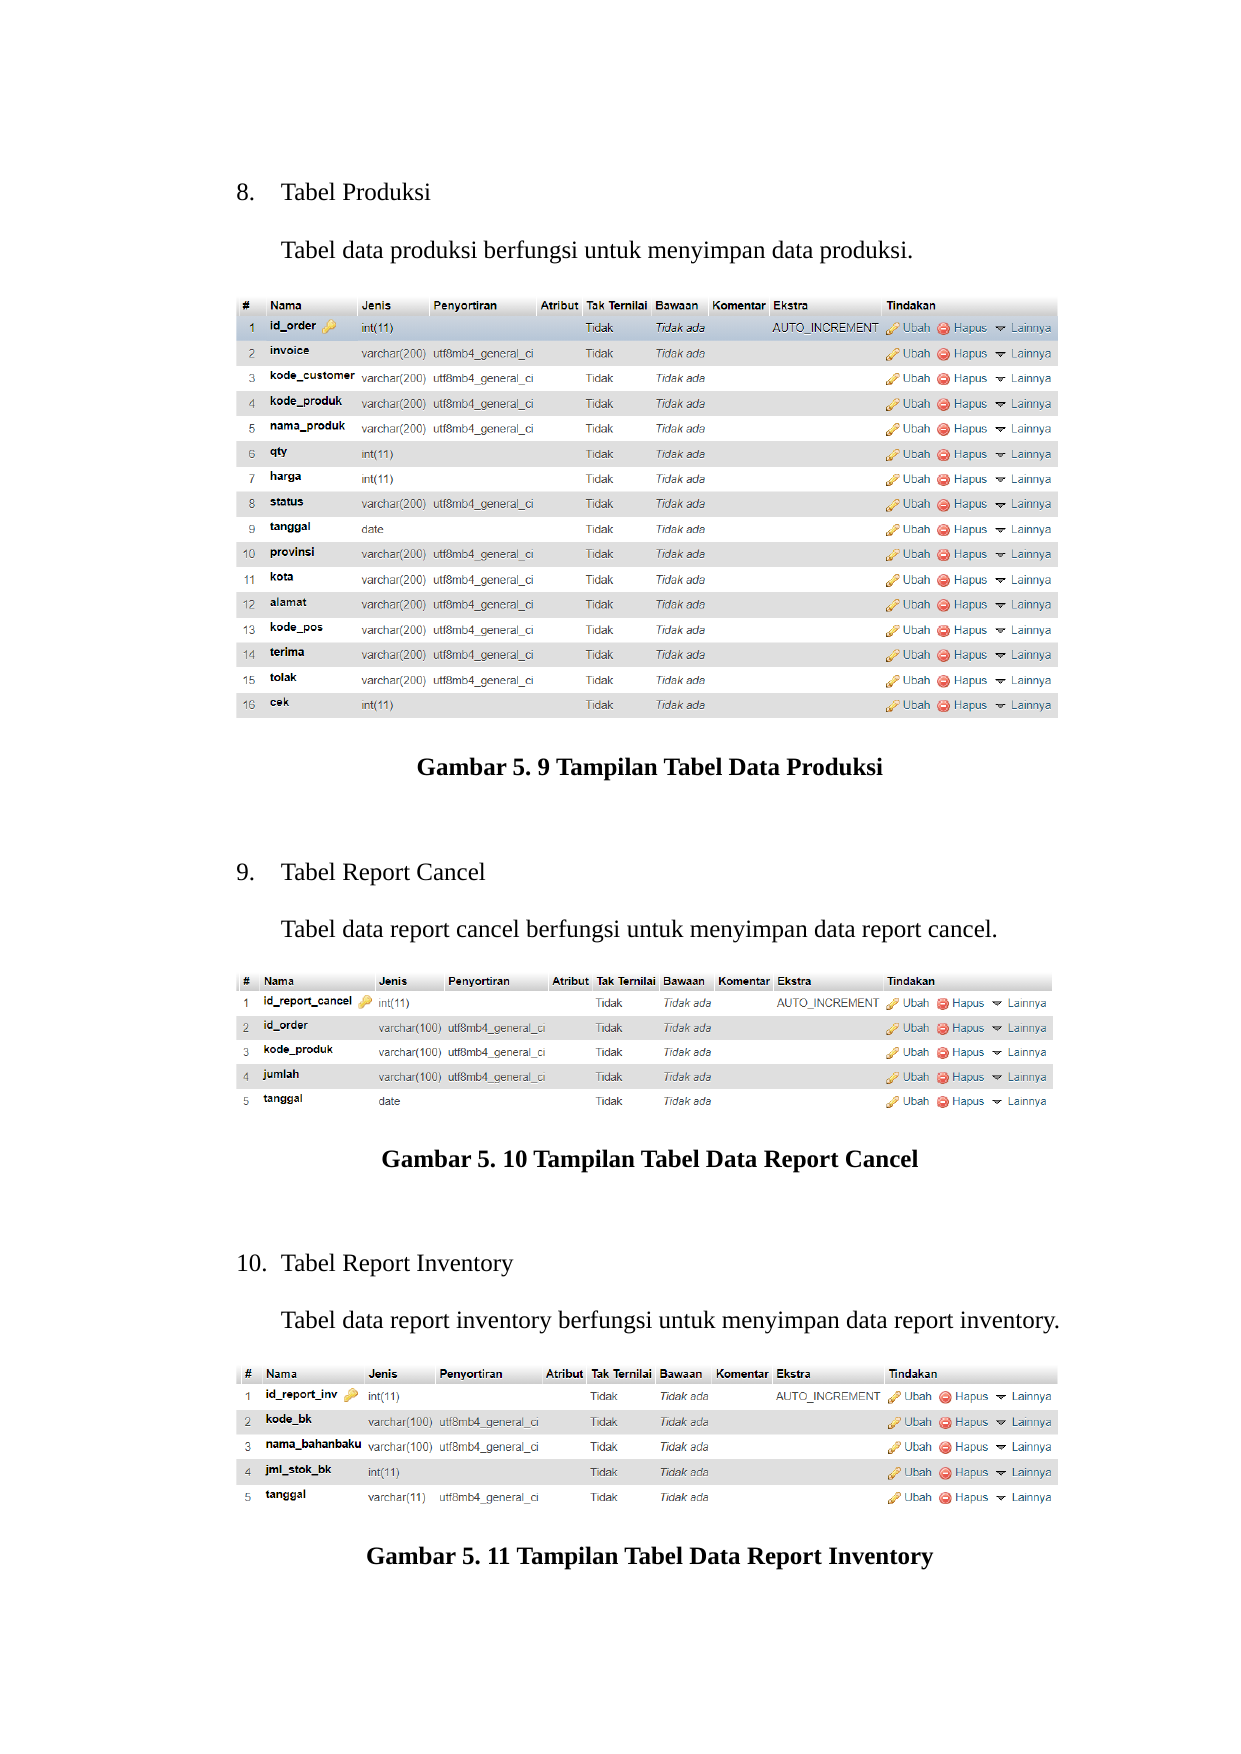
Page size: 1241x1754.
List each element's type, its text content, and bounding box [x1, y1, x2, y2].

text Tabel data report inventory berfungsi untuk menyimpan data report inventory. [281, 1306, 1063, 1334]
text Tabel data produksi berfungsi untuk menyimpan data produksi. [281, 235, 1063, 263]
list Tabel Produksi [236, 177, 1063, 206]
text Tabel data report cancel berfungsi untuk menyimpan data report cancel. [281, 914, 1063, 943]
text Gambar 5. 9 Tampilan Tabel Data Produksi [236, 752, 1063, 781]
picture [236, 1363, 1063, 1514]
text Gambar 5. 11 Tampilan Tabel Data Report Inventory [236, 1541, 1063, 1570]
picture [236, 292, 1063, 725]
list Tabel Report Inventory [236, 1248, 1063, 1277]
picture [236, 971, 1063, 1116]
text Gambar 5. 10 Tampilan Tabel Data Report Cancel [236, 1144, 1063, 1172]
list Tabel Report Cancel [236, 857, 1063, 886]
